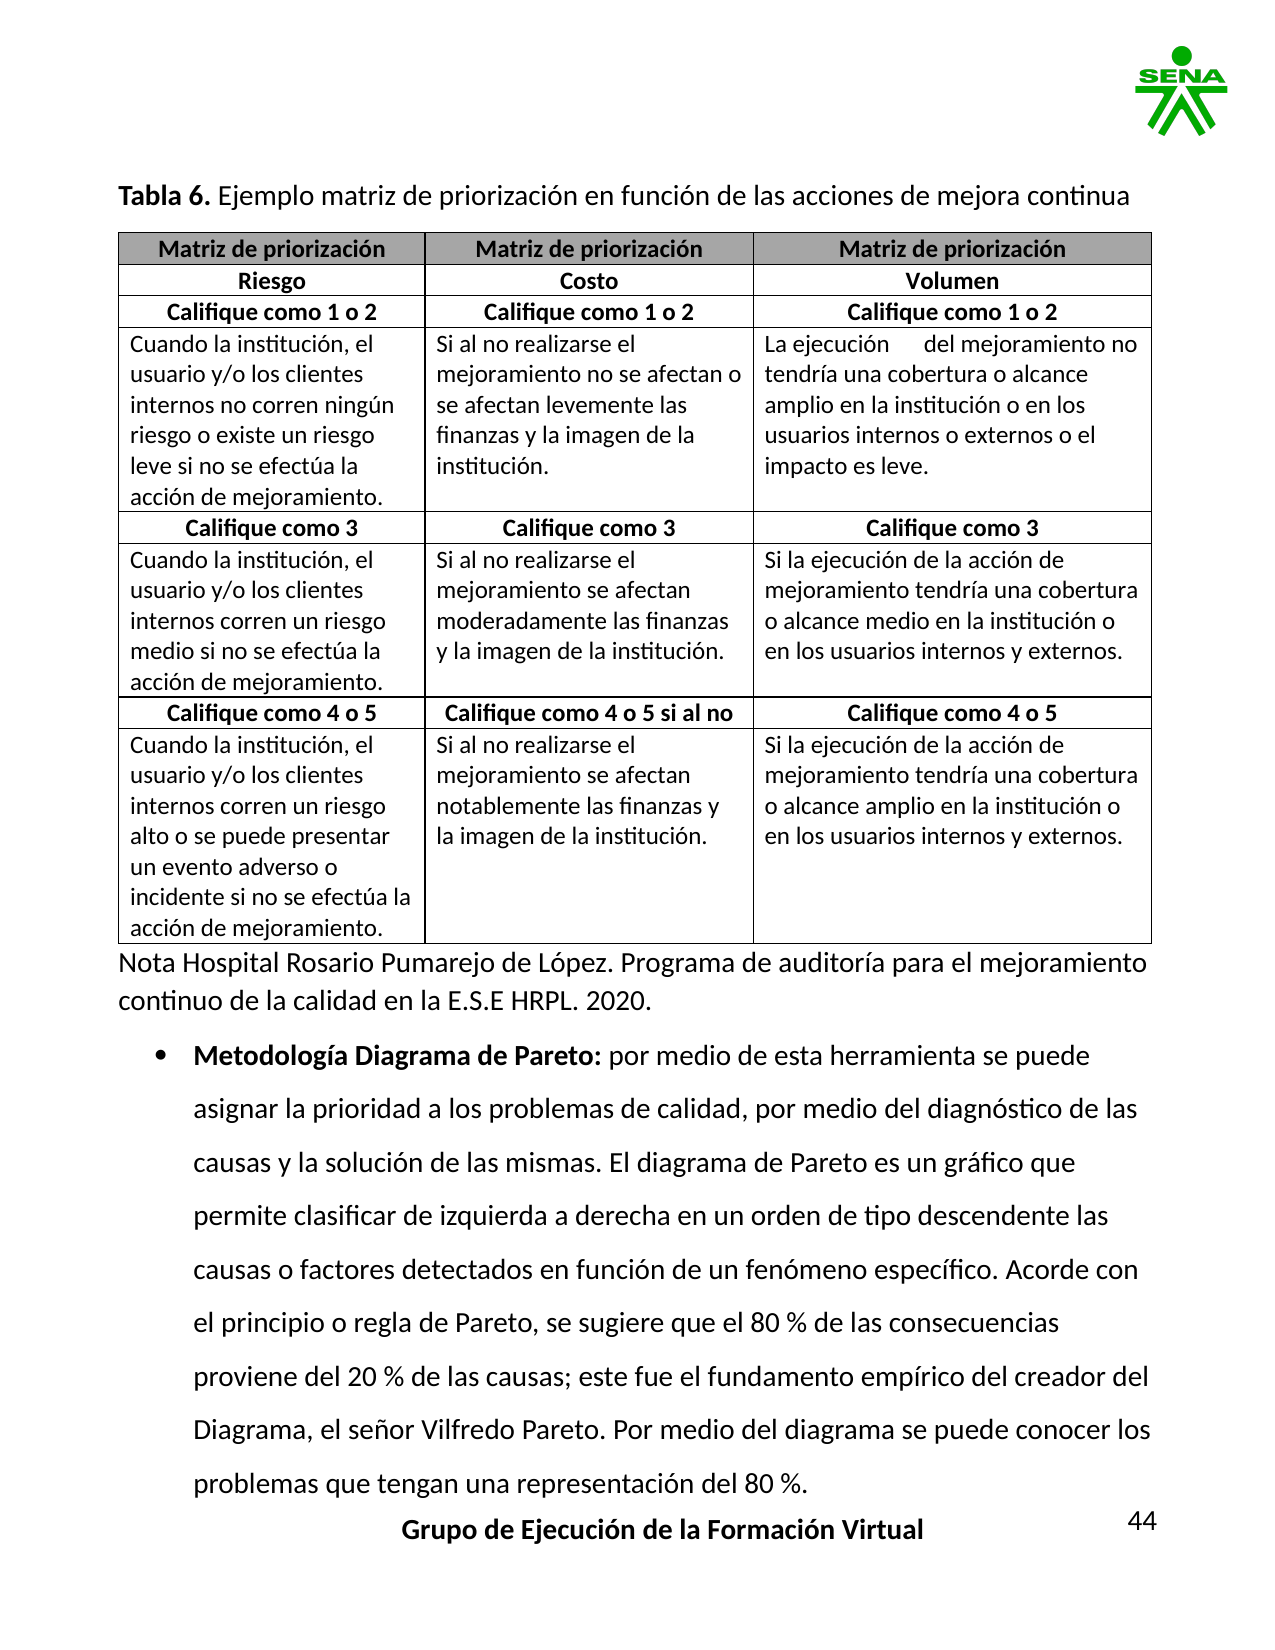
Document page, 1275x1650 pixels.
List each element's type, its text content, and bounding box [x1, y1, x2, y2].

picture [1135, 46, 1228, 136]
table_cell Cuando la institución, el usuario y/o los clientes internos no corren ningún riesgo o existe un riesgo leve si no se efectúa la acción de mejoramiento. [119, 328, 424, 511]
text Nota Hospital Rosario Pumarejo de López. Programa de auditoría para el mejoramiento continuo de la calidad en la E.S.E HRPL. 2020. [118, 944, 1157, 1018]
table_cell Califique como 4 o 5 [754, 698, 1151, 728]
table_cell Si al no realizarse el mejoramiento no se afectan o se afectan levemente las finanzas y la imagen de la institución. [426, 328, 753, 511]
table_cell La ejecución del mejoramiento no tendría una cobertura o alcance amplio en la institución o en los usuarios internos o externos o el impacto es leve. [754, 328, 1151, 511]
list Metodología Diagrama de Pareto: por medio de esta herramienta se puede asignar la prioridad a los problemas de calidad, por medio del diagnóstico de las causas y la solución de las mismas. El diagrama de Pareto es un gráfico que permite clasificar de izquierda a derecha en un orden de tipo descendente las causas o factores detectados en función de un fenómeno específico. Acorde con el principio o regla de Pareto, se sugiere que el 80 % de las consecuencias proviene del 20 % de las causas; este fue el fundamento empírico del creador del Diagrama, el señor Vilfredo Pareto. Por medio del diagrama se puede conocer los problemas que tengan una representación del 80 %. [156, 1037, 1157, 1500]
table_cell Califique como 4 o 5 [119, 698, 424, 728]
table_header Matriz de priorización [119, 233, 424, 264]
table_cell Riesgo [119, 265, 424, 295]
text Tabla 6. Ejemplo matriz de priorización en función de las acciones de mejora continua [118, 177, 1157, 213]
table_header Matriz de priorización [754, 233, 1151, 264]
table_cell Califique como 1 o 2 [426, 296, 753, 327]
table_cell Costo [426, 265, 753, 295]
table_cell Califique como 3 [754, 512, 1151, 543]
table_cell Volumen [754, 265, 1151, 295]
table_cell Califique como 3 [119, 512, 424, 543]
table_cell Califique como 1 o 2 [754, 296, 1151, 327]
table_cell Califique como 4 o 5 si al no [426, 698, 753, 728]
table_cell Si al no realizarse el mejoramiento se afectan notablemente las finanzas y la imagen de la institución. [426, 729, 753, 943]
table_cell Califique como 3 [426, 512, 753, 543]
table_cell Cuando la institución, el usuario y/o los clientes internos corren un riesgo alto o se puede presentar un evento adverso o incidente si no se efectúa la acción de mejoramiento. [119, 729, 424, 943]
table_cell Si la ejecución de la acción de mejoramiento tendría una cobertura o alcance medio en la institución o en los usuarios internos y externos. [754, 544, 1151, 696]
table_cell Califique como 1 o 2 [119, 296, 424, 327]
table_cell Si al no realizarse el mejoramiento se afectan moderadamente las finanzas y la imagen de la institución. [426, 544, 753, 696]
table_cell Si la ejecución de la acción de mejoramiento tendría una cobertura o alcance amplio en la institución o en los usuarios internos y externos. [754, 729, 1151, 943]
table_cell Cuando la institución, el usuario y/o los clientes internos corren un riesgo medio si no se efectúa la acción de mejoramiento. [119, 544, 424, 696]
table_header Matriz de priorización [426, 233, 753, 264]
